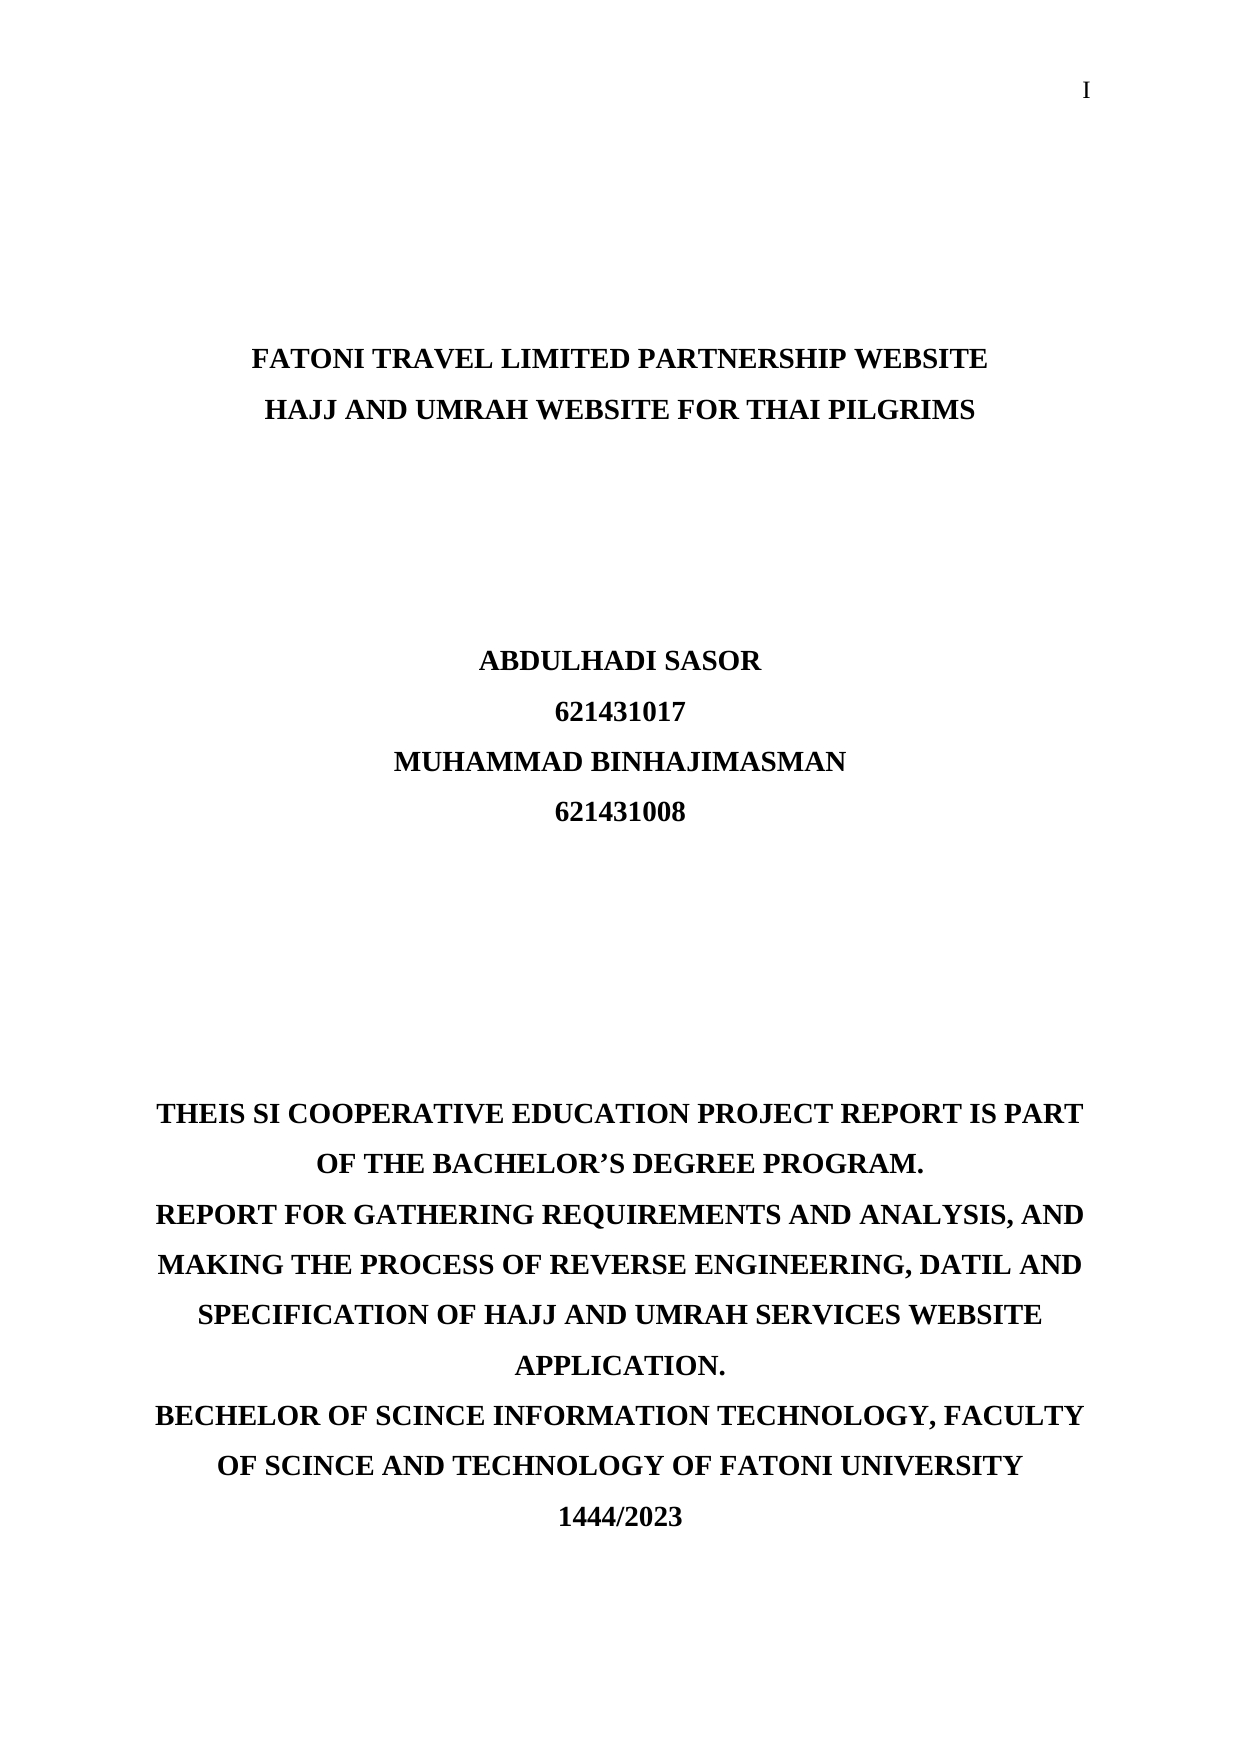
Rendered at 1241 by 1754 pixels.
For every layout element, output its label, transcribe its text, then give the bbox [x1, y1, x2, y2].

text 621431017 [150, 694, 1090, 727]
text FATONI TRAVEL LIMITED PARTNERSHIP WEBSITE [150, 341, 1090, 375]
text THEIS SI COOPERATIVE EDUCATION PROJECT REPORT IS PART OF THE BACHELOR’S DEGREE PROGRAM. [150, 1046, 1090, 1180]
text MUHAMMAD BINHAJIMASMAN [150, 744, 1090, 777]
text BECHELOR OF SCINCE INFORMATION TECHNOLOGY, FACULTY OF SCINCE AND TECHNOLOGY OF FATONI UNIVERSITY [150, 1398, 1090, 1482]
text ABDULHADI SASOR [150, 643, 1090, 677]
text 621431008 [150, 794, 1090, 828]
text REPORT FOR GATHERING REQUIREMENTS AND ANALYSIS, AND MAKING THE PROCESS OF REVERSE ENGINEERING, DATIL AND SPECIFICATION OF HAJJ AND UMRAH SERVICES WEBSITE APPLICATION. [150, 1197, 1090, 1381]
text 1444/2023 [150, 1499, 1090, 1532]
text HAJJ AND UMRAH WEBSITE FOR THAI PILGRIMS [150, 392, 1090, 425]
